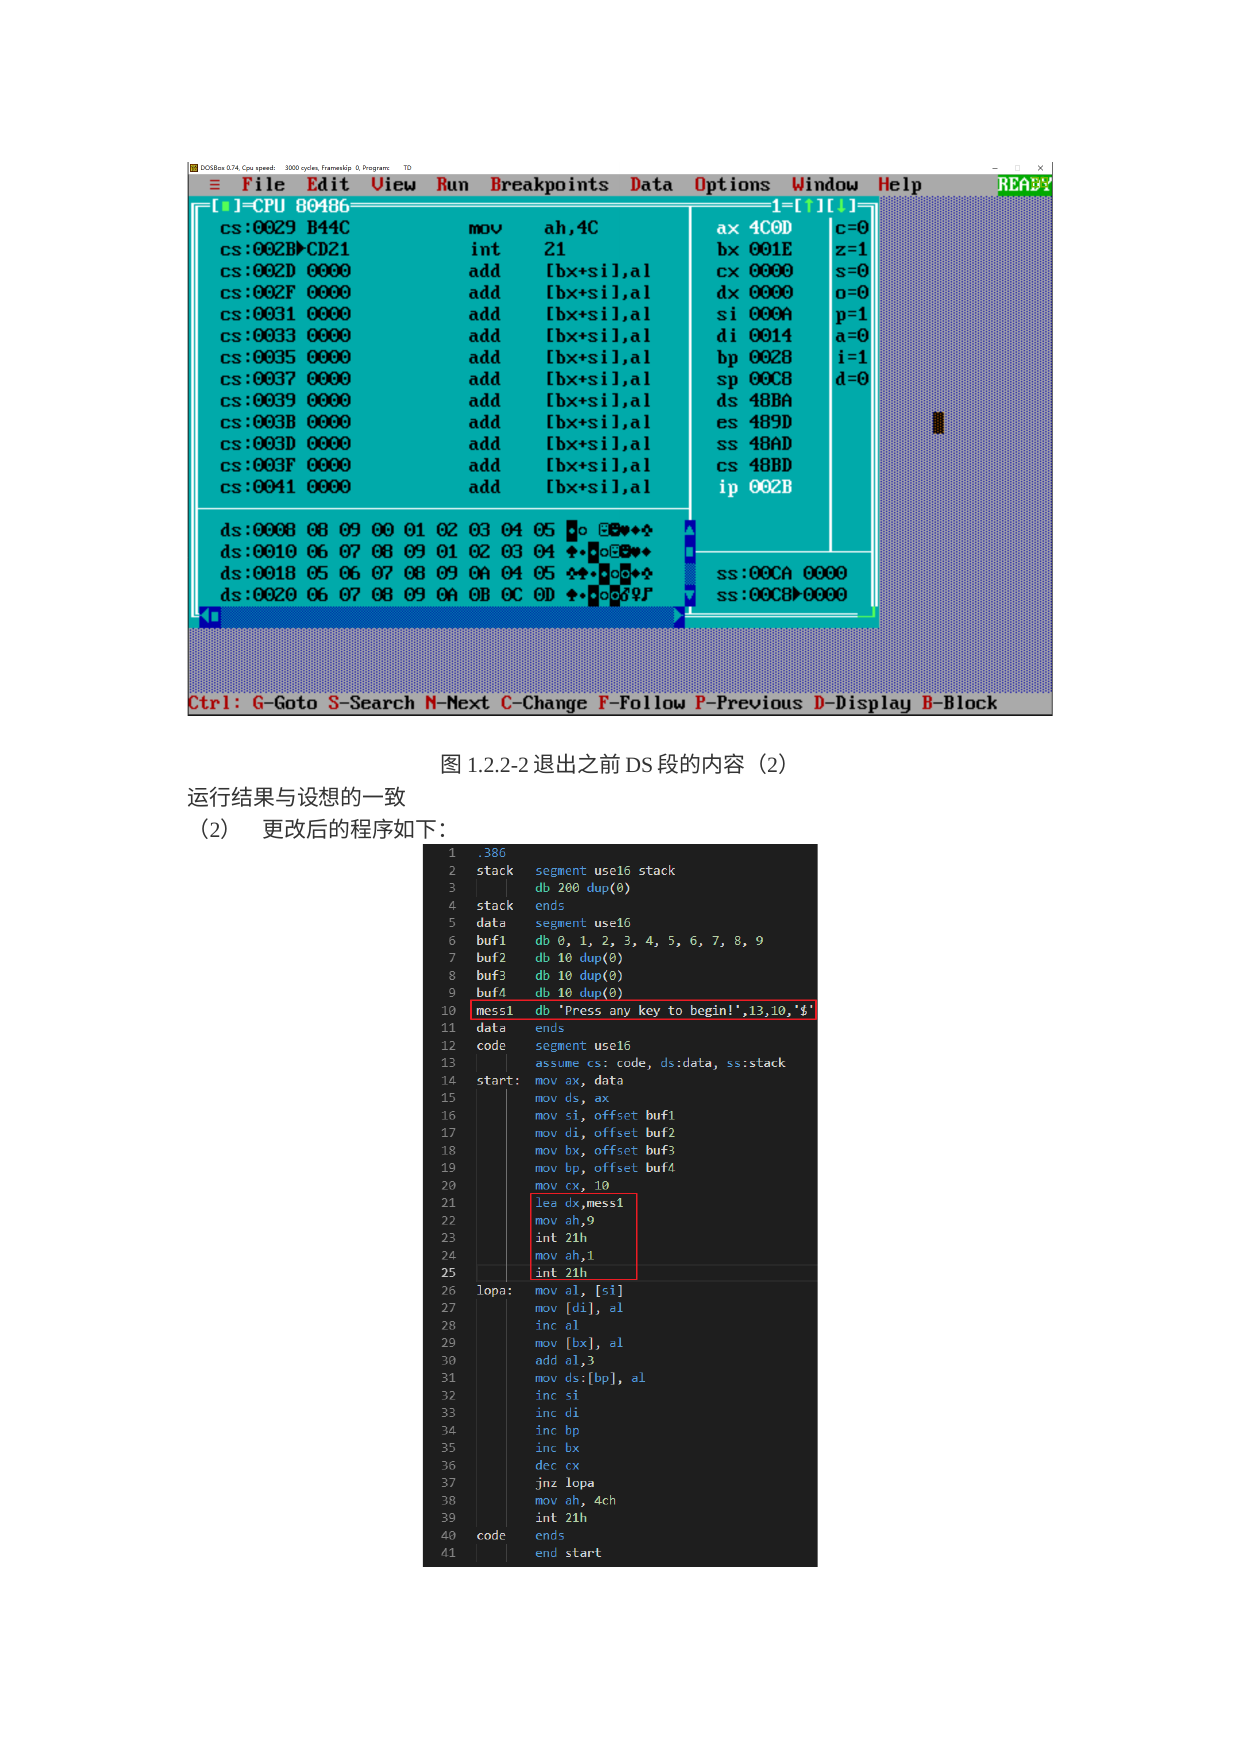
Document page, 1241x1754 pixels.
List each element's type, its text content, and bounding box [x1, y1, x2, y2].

text 图1.2.2-2退出之前DS段的内容（2） [187, 716, 1053, 779]
picture [187, 162, 1053, 716]
picture [422, 844, 818, 1567]
text 运行结果与设想的一致 [187, 779, 1053, 812]
list 更改后的程序如下： [187, 812, 1053, 844]
